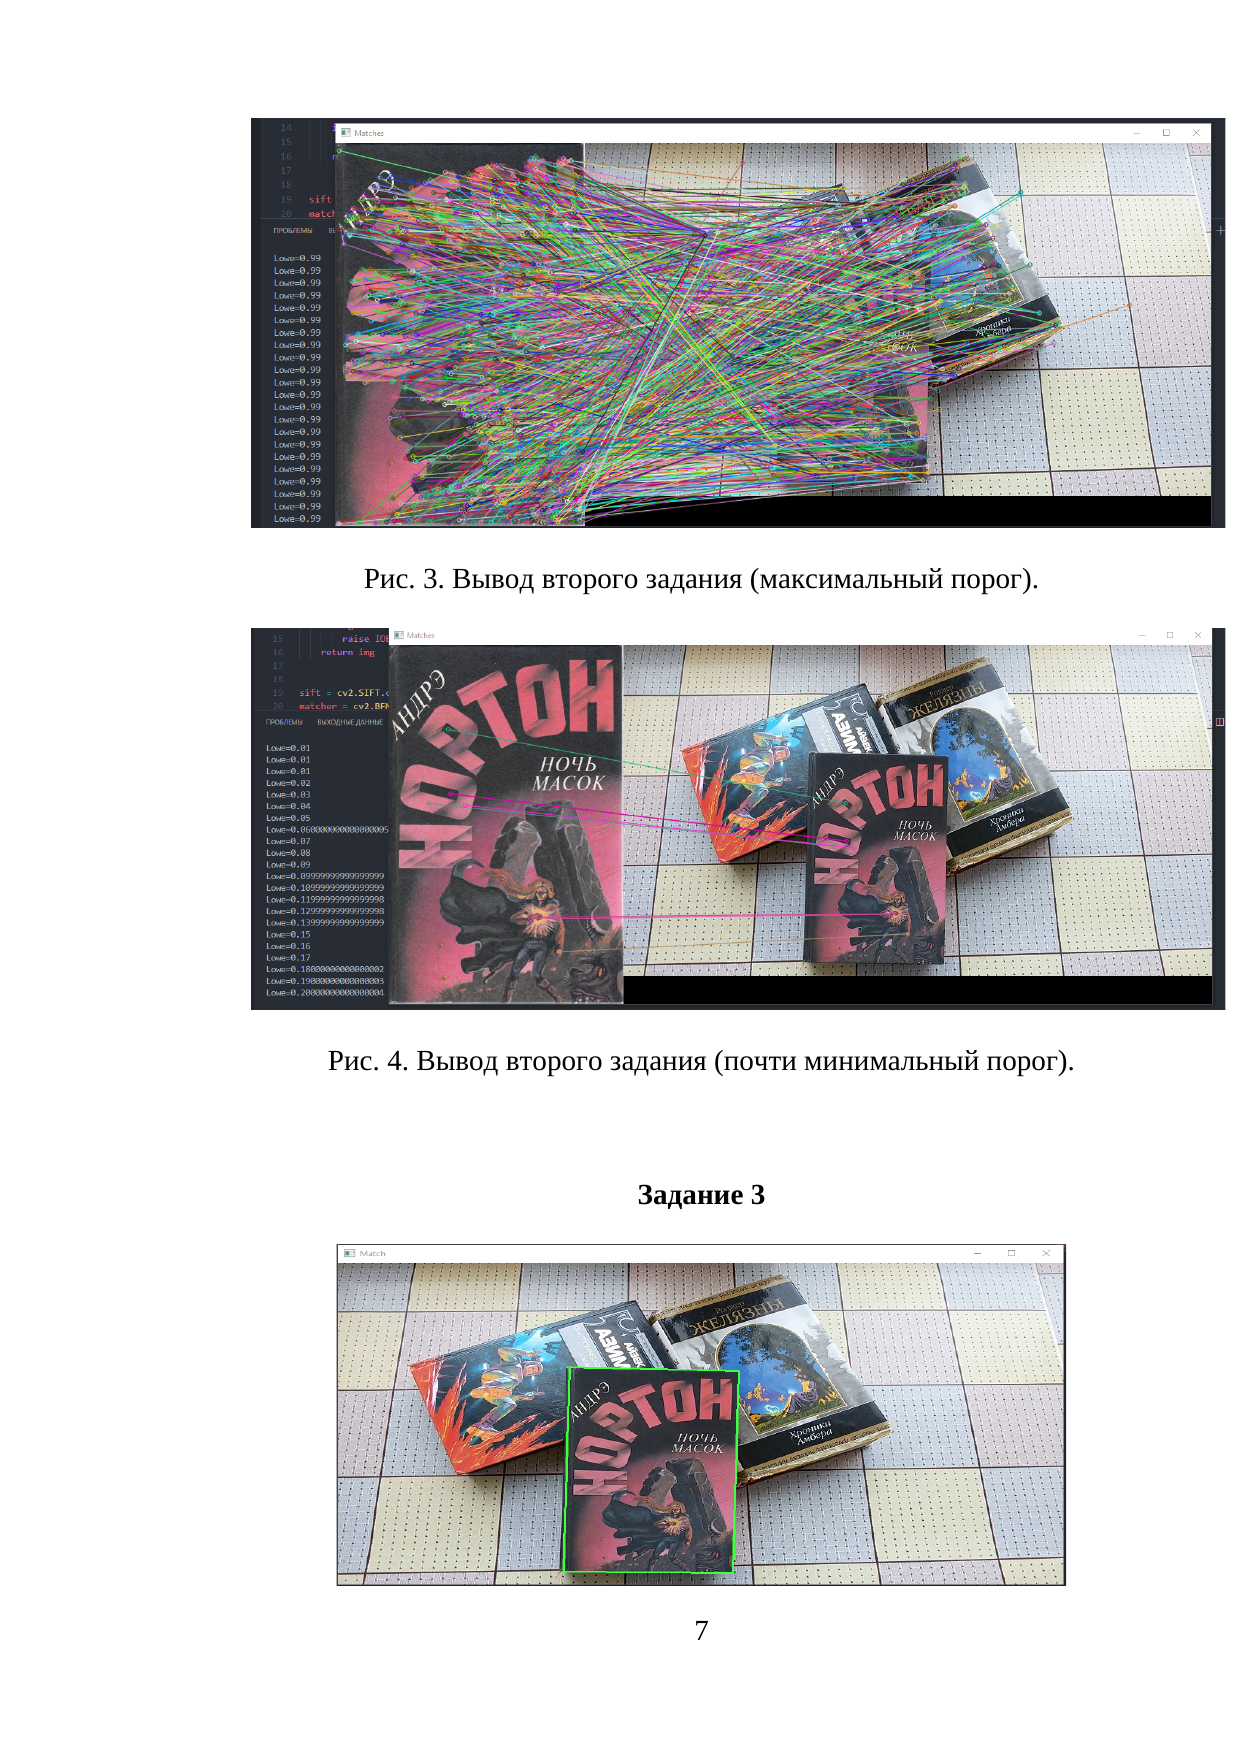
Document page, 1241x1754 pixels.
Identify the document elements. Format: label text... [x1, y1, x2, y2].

text Рис. 3. Вывод второго задания (максимальный порог). [177, 561, 1152, 595]
picture [251, 118, 1226, 528]
picture [251, 628, 1226, 1010]
text Рис. 4. Вывод второго задания (почти минимальный порог). [177, 1043, 1152, 1077]
text Задание 3 [177, 1177, 1152, 1211]
picture [336, 1244, 1067, 1586]
